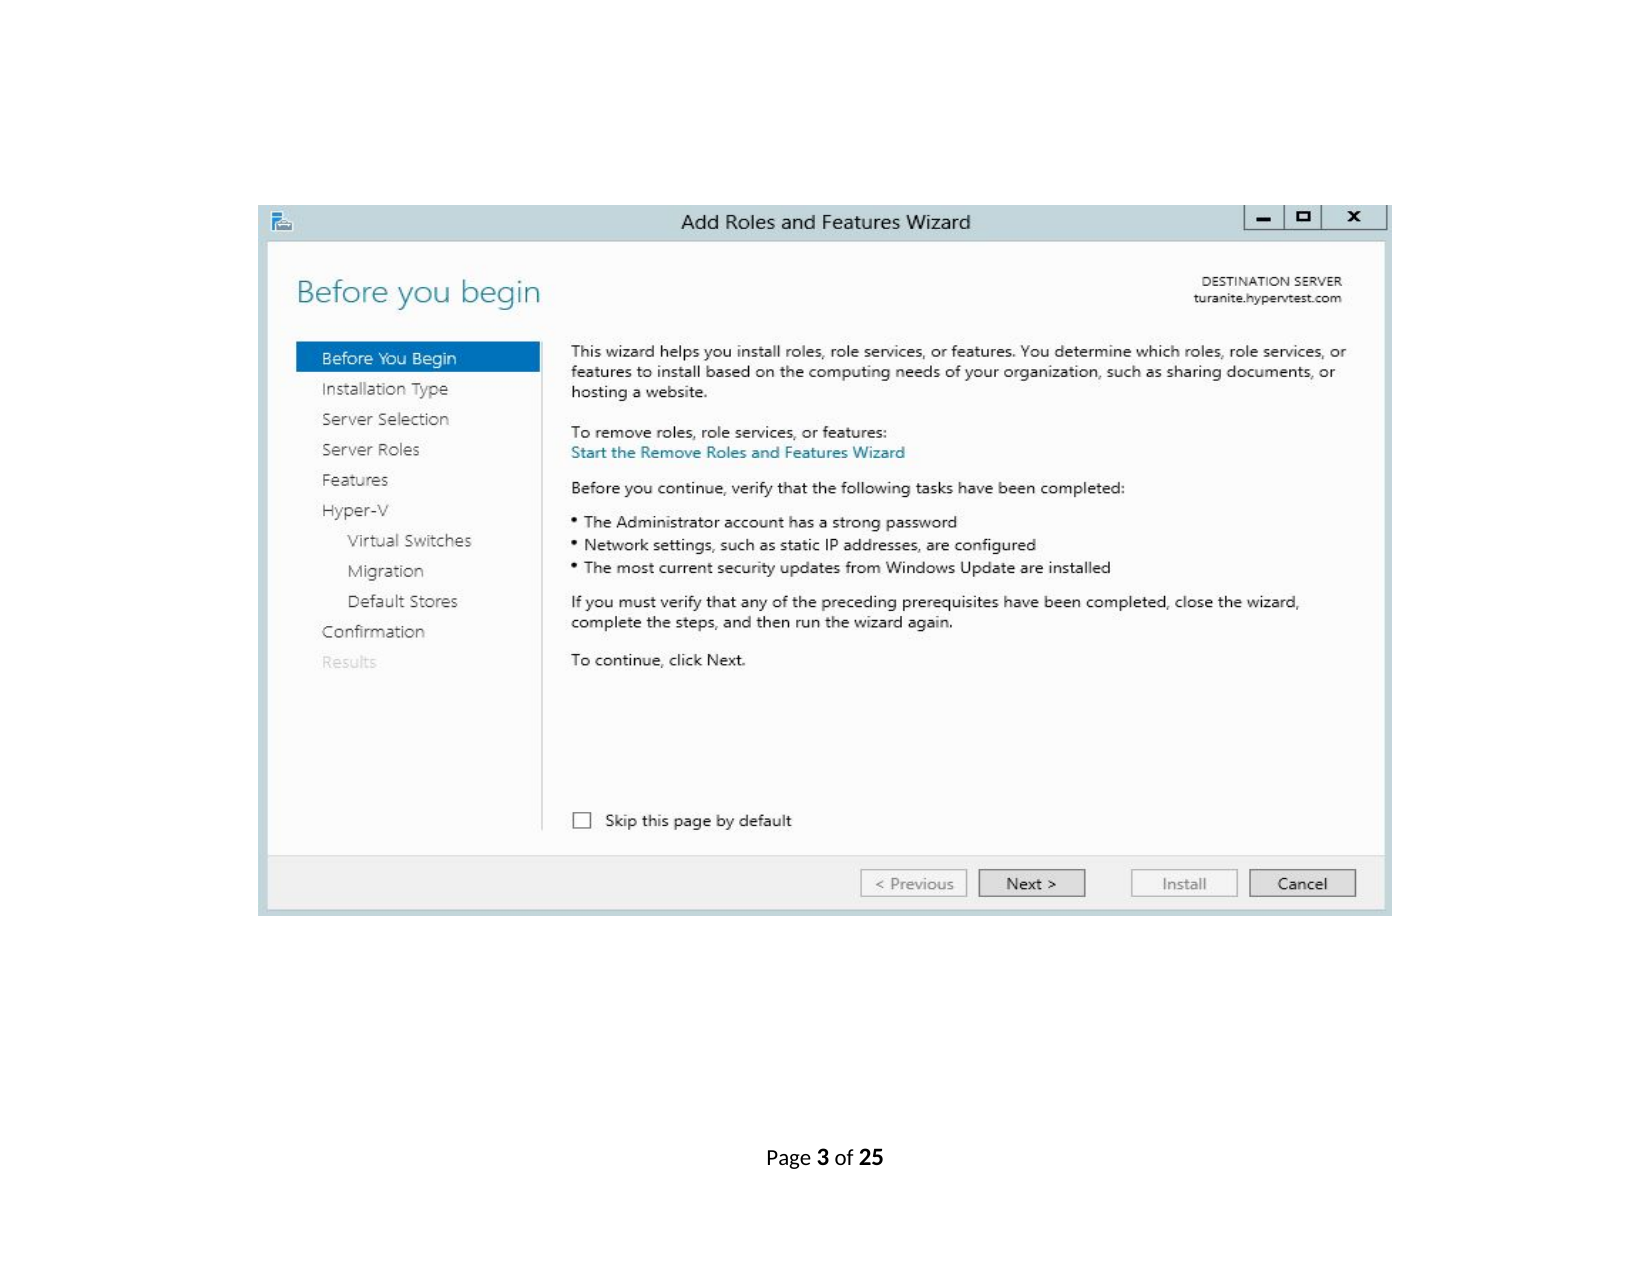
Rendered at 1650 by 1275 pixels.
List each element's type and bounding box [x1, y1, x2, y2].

picture [258, 205, 1392, 916]
